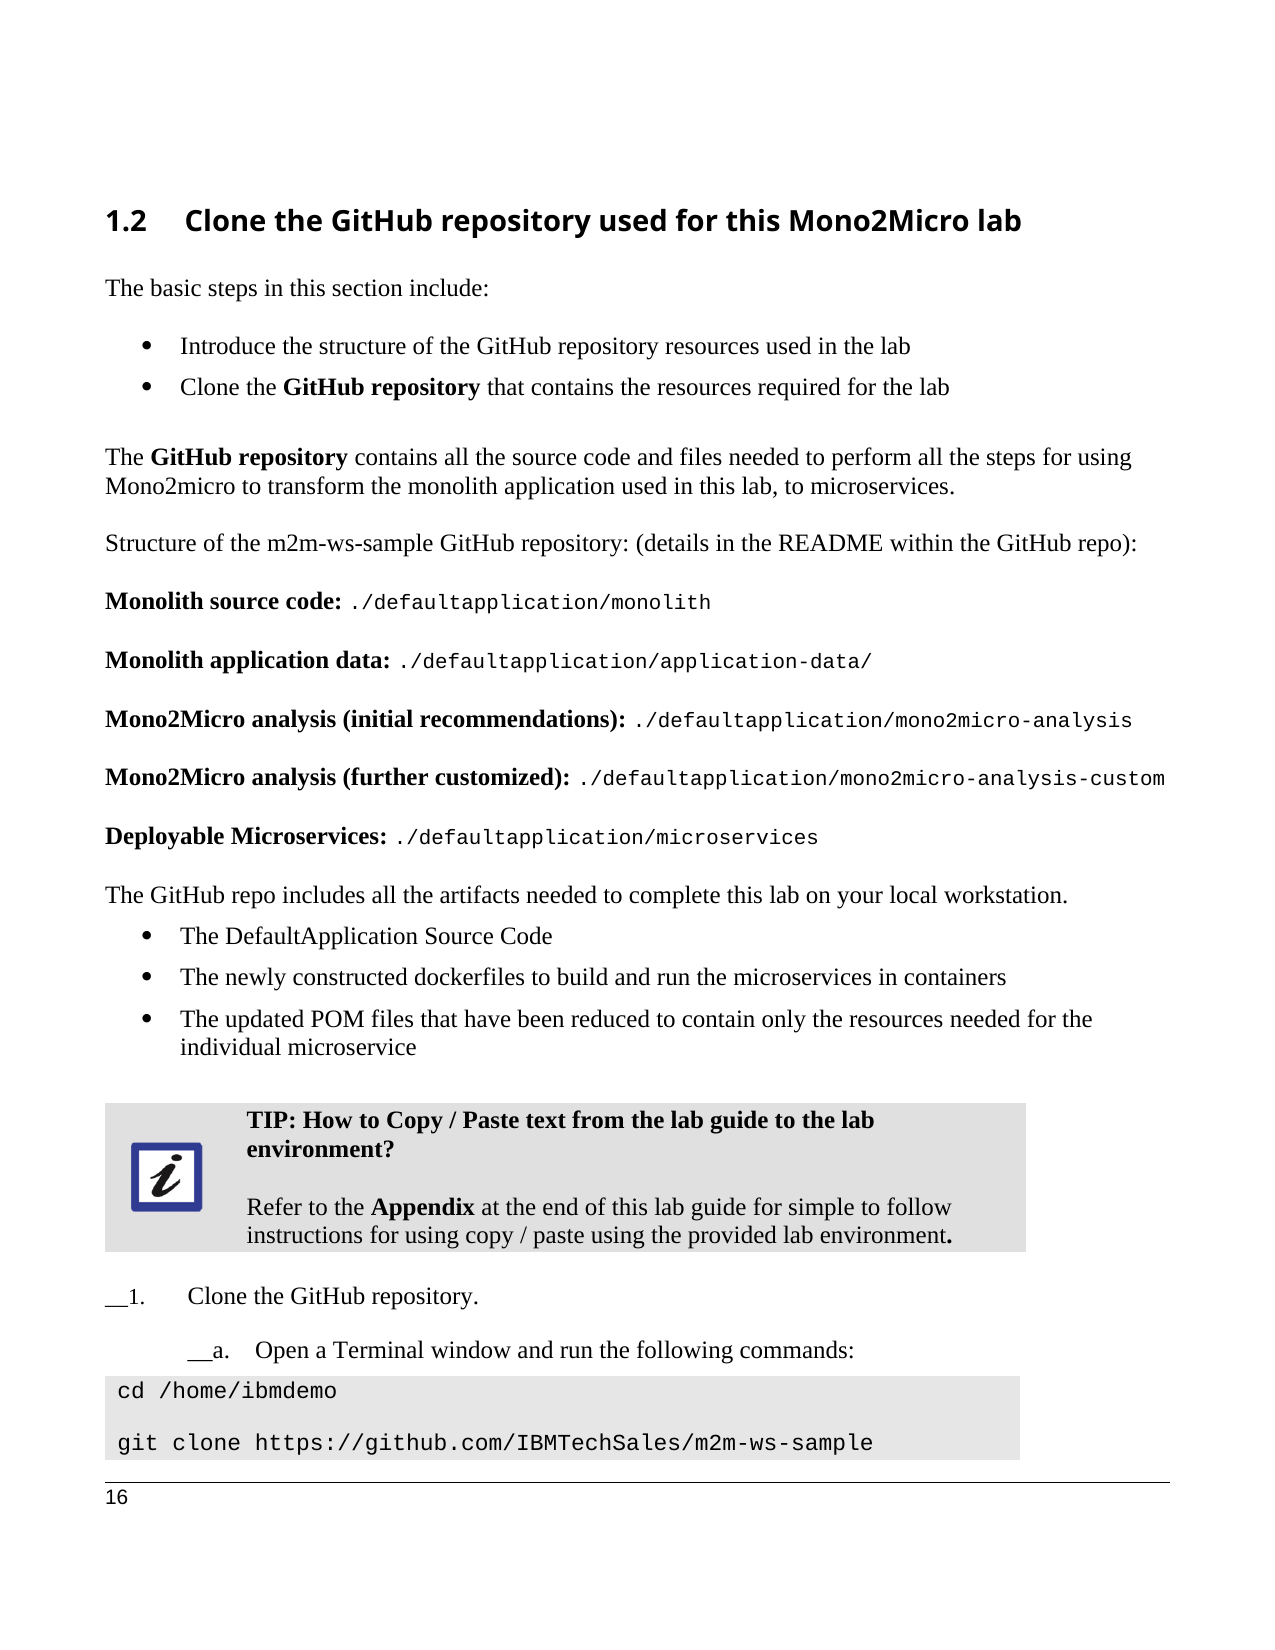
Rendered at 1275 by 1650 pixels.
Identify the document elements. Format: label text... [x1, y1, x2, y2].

text Deployable Microservices: ./defaultapplication/microservices [105, 821, 1170, 851]
text Monolith application data: ./defaultapplication/application-data/ [105, 645, 1170, 674]
text Mono2Micro analysis (initial recommendations): ./defaultapplication/mono2micro-analysis [105, 704, 1170, 733]
text The GitHub repository contains all the source code and files needed to perform all the steps for using Mono2micro to transform the monolith application used in this lab, to microservices. [105, 442, 1170, 499]
list Open a Terminal window and run the following commands: [187, 1335, 1170, 1363]
text Monolith source code: ./defaultapplication/monolith [105, 586, 1170, 616]
list The newly constructed dockerfiles to build and run the microservices in containers [142, 962, 1170, 991]
text The basic steps in this section include: [105, 273, 1170, 302]
list The updated POM files that have been reduced to contain only the resources needed for the individual microservice [142, 1004, 1170, 1061]
subtitle 1.2 Clone the GitHub repository used for this Mono2Micro lab [105, 200, 1170, 240]
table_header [105, 1376, 1020, 1460]
text Mono2Micro analysis (further customized): ./defaultapplication/mono2micro-analysis-custom [105, 762, 1170, 792]
table_header [105, 1103, 234, 1252]
list Clone the GitHub repository. [105, 1281, 1170, 1310]
list Introduce the structure of the GitHub repository resources used in the lab [142, 331, 1170, 359]
table_header TIP: How to Copy / Paste text from the lab guide to the lab environment? Refer to the Appendix at the end of this lab guide for simple to follow instructions for using copy / paste using the provided lab environment. [234, 1103, 1026, 1252]
picture [117, 1130, 216, 1225]
text The GitHub repo includes all the artifacts needed to complete this lab on your local workstation. [105, 880, 1170, 909]
text Structure of the m2m-ws-sample GitHub repository: (details in the README within the GitHub repo): [105, 528, 1170, 557]
list The DefaultApplication Source Code [142, 921, 1170, 950]
list Clone the GitHub repository that contains the resources required for the lab [142, 372, 1170, 401]
